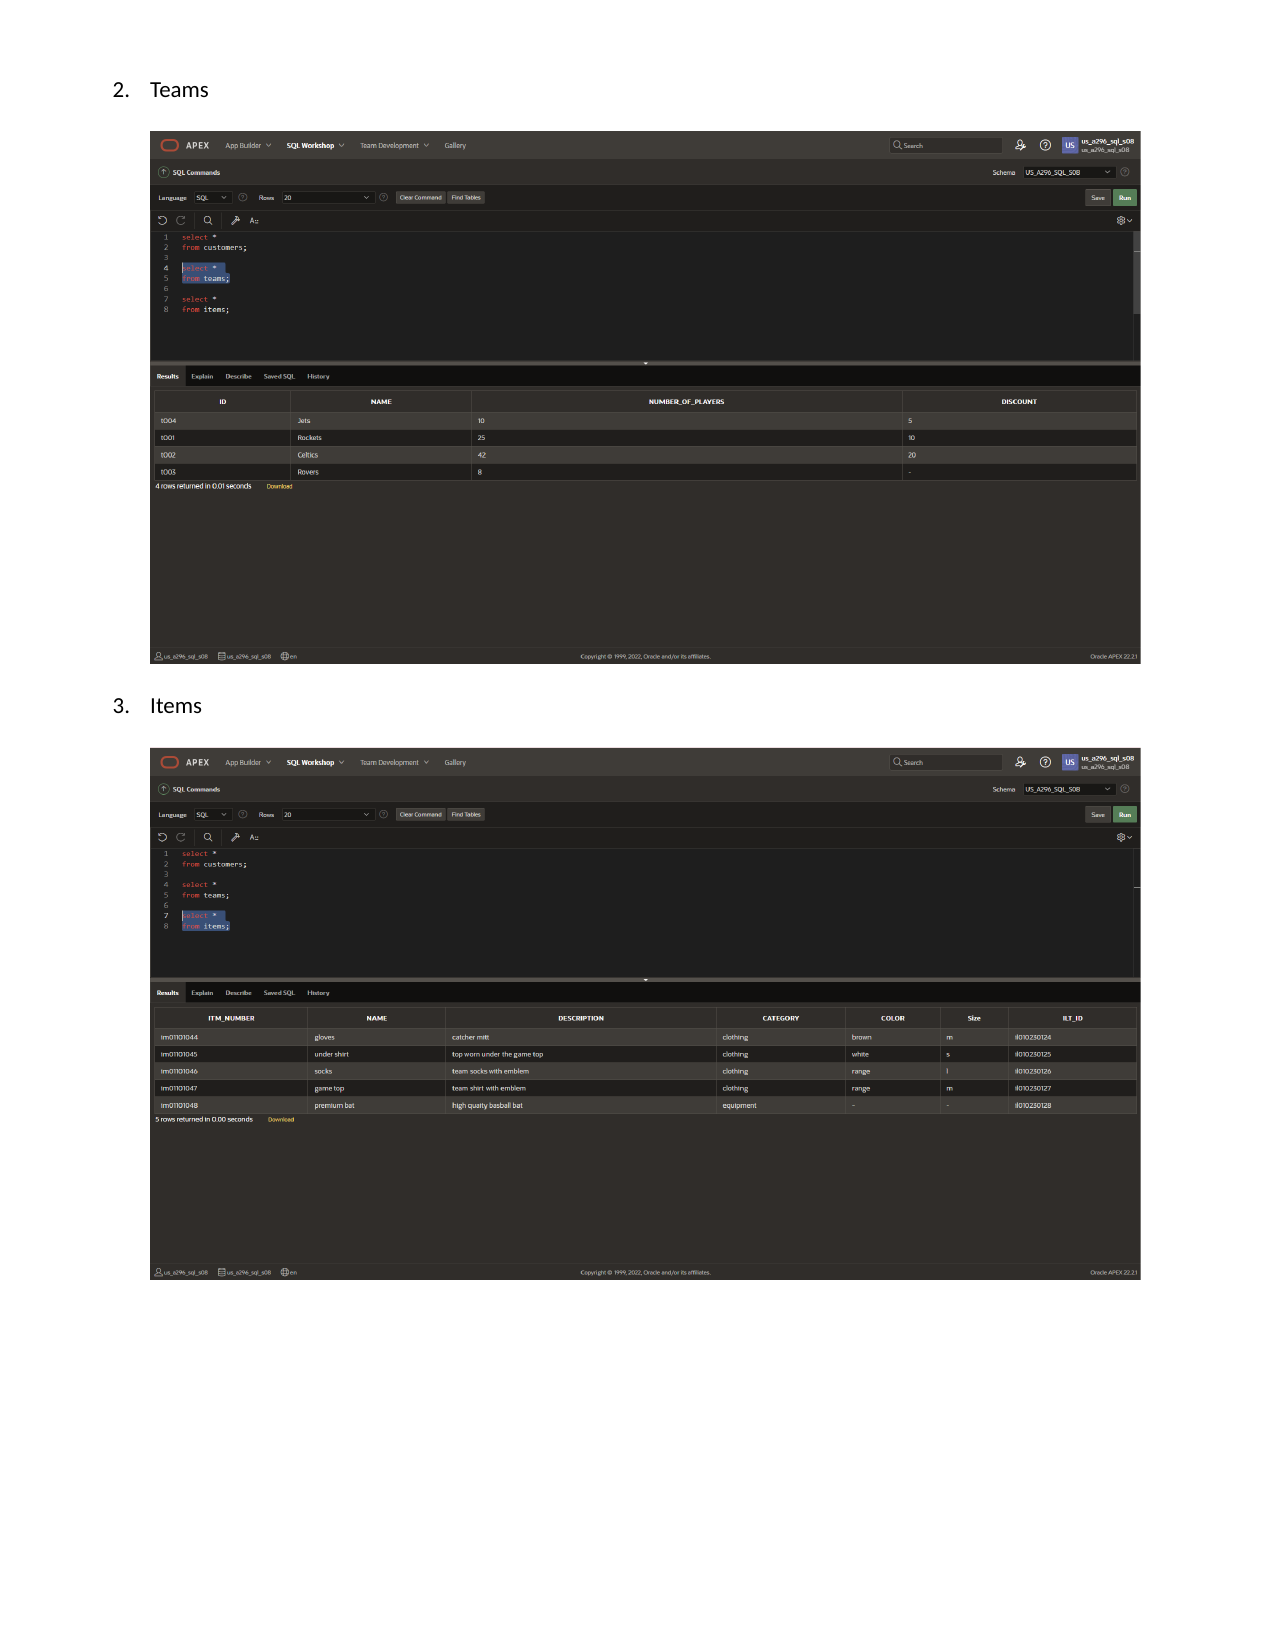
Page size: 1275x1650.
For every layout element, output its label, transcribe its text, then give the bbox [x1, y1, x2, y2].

picture [150, 747, 1141, 1280]
list Items [112, 692, 1200, 719]
picture [150, 131, 1141, 664]
list Teams [112, 75, 1200, 103]
